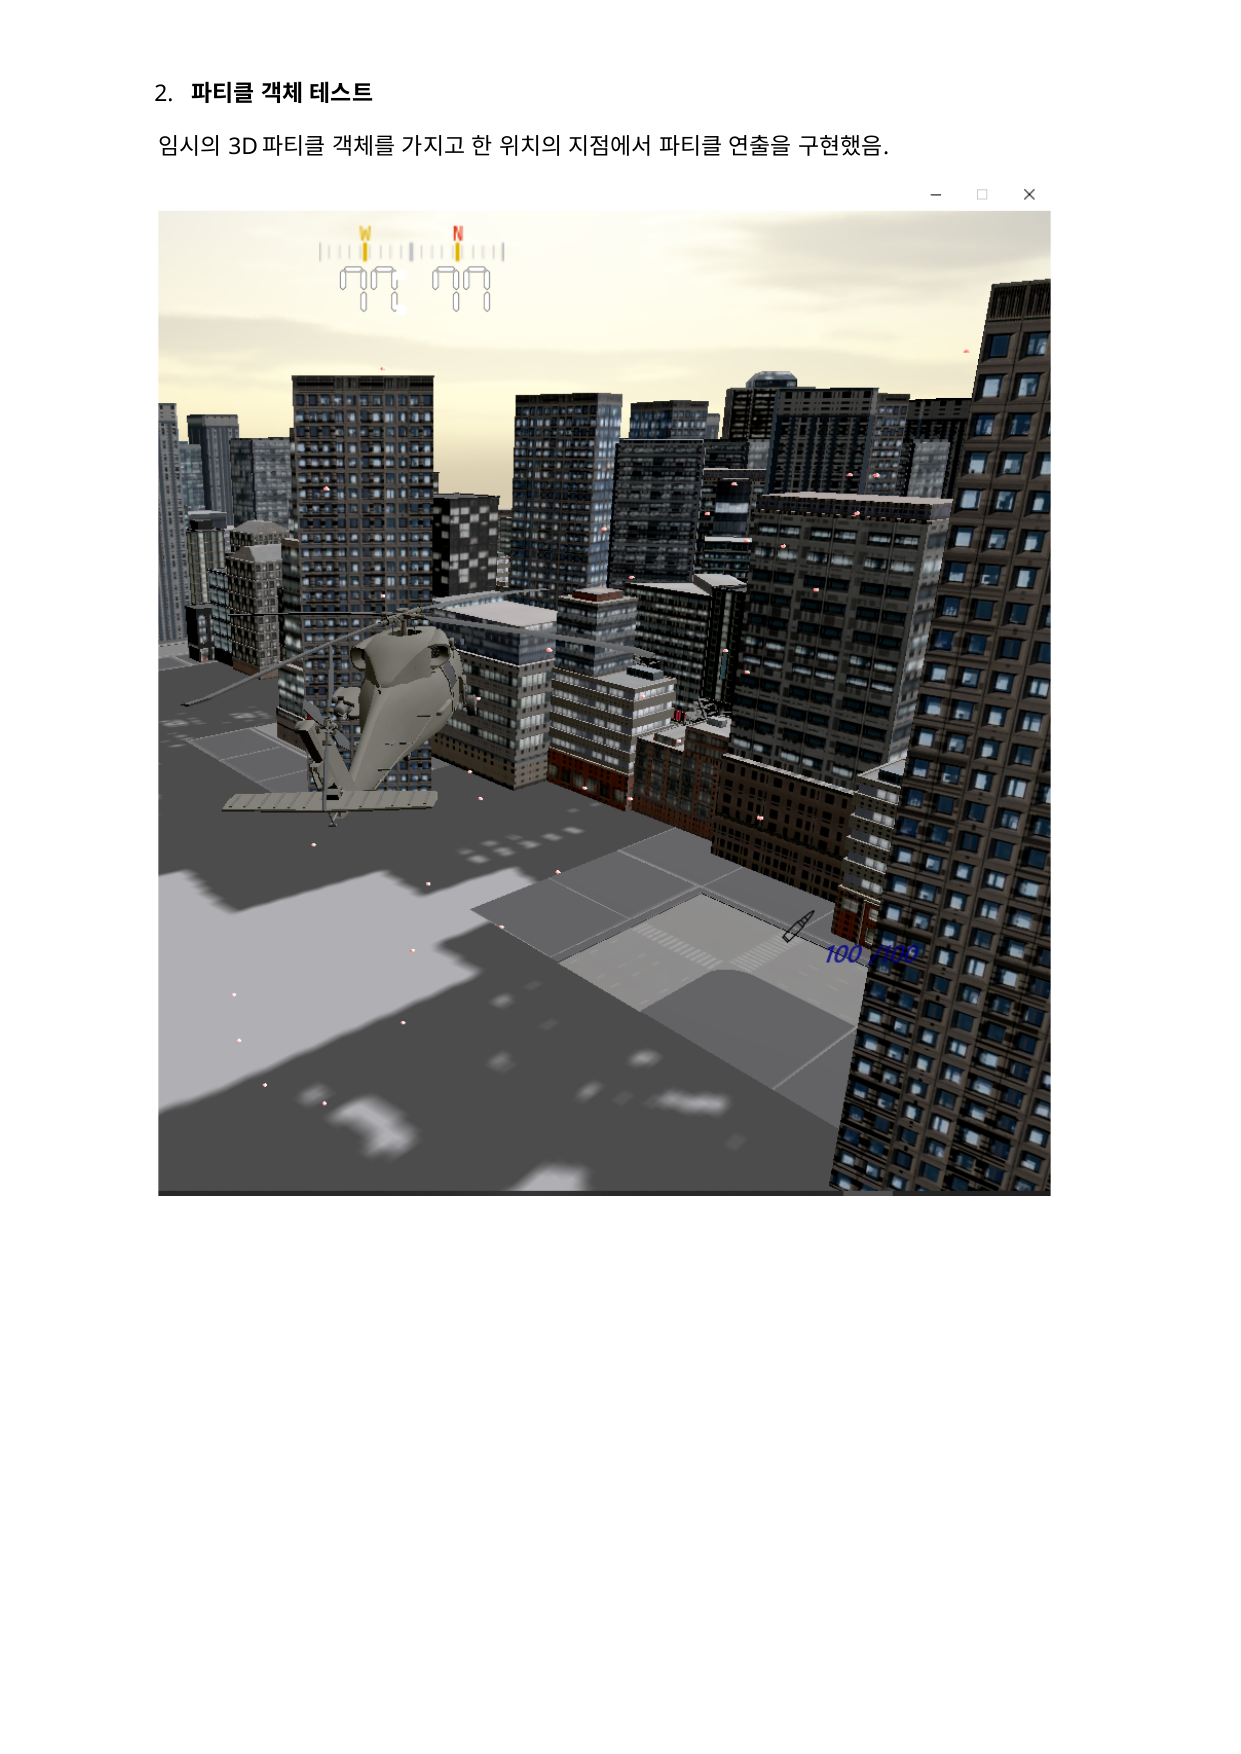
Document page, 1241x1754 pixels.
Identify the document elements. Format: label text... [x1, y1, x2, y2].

list 파티클 객체 테스트 [154, 75, 1165, 108]
text 임시의 3D파티클 객체를 가지고 한 위치의 지점에서 파티클 연출을 구현했음. [75, 128, 1165, 161]
picture [158, 180, 1051, 1196]
